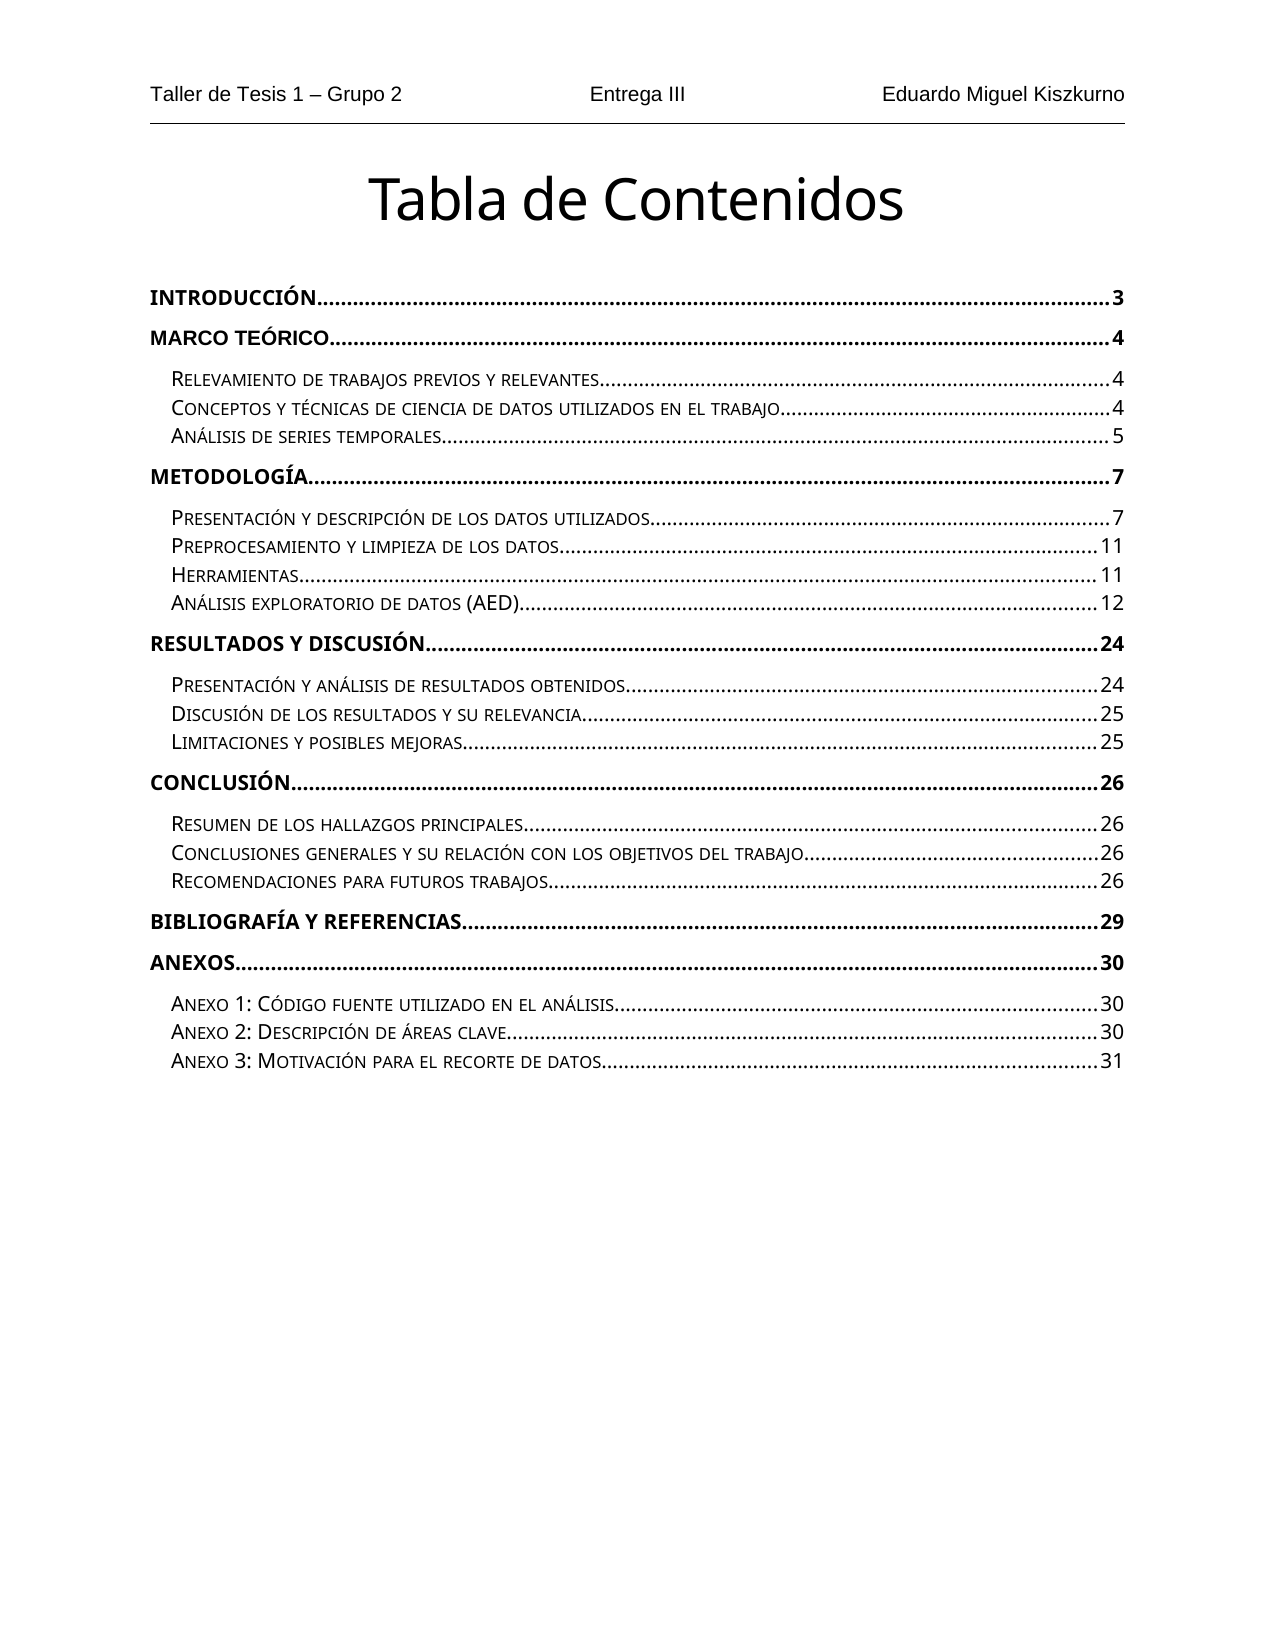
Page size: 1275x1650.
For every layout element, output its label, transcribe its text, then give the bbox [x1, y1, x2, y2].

text Bibliografía y Referencias 29 [150, 907, 1125, 935]
text Discusión de los resultados y su relevancia 25 [171, 699, 1125, 727]
text Análisis de series temporales 5 [171, 421, 1125, 450]
text Conclusión 26 [150, 768, 1125, 797]
text Introducción 3 [150, 283, 1125, 311]
text Anexo 2: Descripción de áreas clave 30 [171, 1017, 1125, 1046]
text Anexo 3: Motivación para el recorte de datos 31 [171, 1046, 1125, 1074]
text Metodología 7 [150, 462, 1125, 491]
text Resultados y discusión 24 [150, 629, 1125, 658]
text Conclusiones generales y su relación con los objetivos del trabajo 26 [171, 838, 1125, 866]
text Limitaciones y posibles mejoras 25 [171, 727, 1125, 756]
text Anexo 1: Código fuente utilizado en el análisis 30 [171, 989, 1125, 1017]
text Conceptos y técnicas de ciencia de datos utilizados en el trabajo 4 [171, 393, 1125, 421]
text Anexos 30 [150, 948, 1125, 976]
text Relevamiento de trabajos previos y relevantes 4 [171, 364, 1125, 393]
text Presentación y análisis de resultados obtenidos 24 [171, 670, 1125, 699]
text Marco teórico 4 [150, 323, 1125, 352]
text Herramientas 11 [171, 560, 1125, 588]
text Resumen de los hallazgos principales 26 [171, 809, 1125, 838]
text Recomendaciones para futuros trabajos 26 [171, 866, 1125, 894]
title Tabla de Contenidos [150, 158, 1125, 238]
text Preprocesamiento y limpieza de los datos 11 [171, 532, 1125, 560]
text Presentación y descripción de los datos utilizados 7 [171, 503, 1125, 532]
text Análisis exploratorio de datos (AED) 12 [171, 588, 1125, 617]
